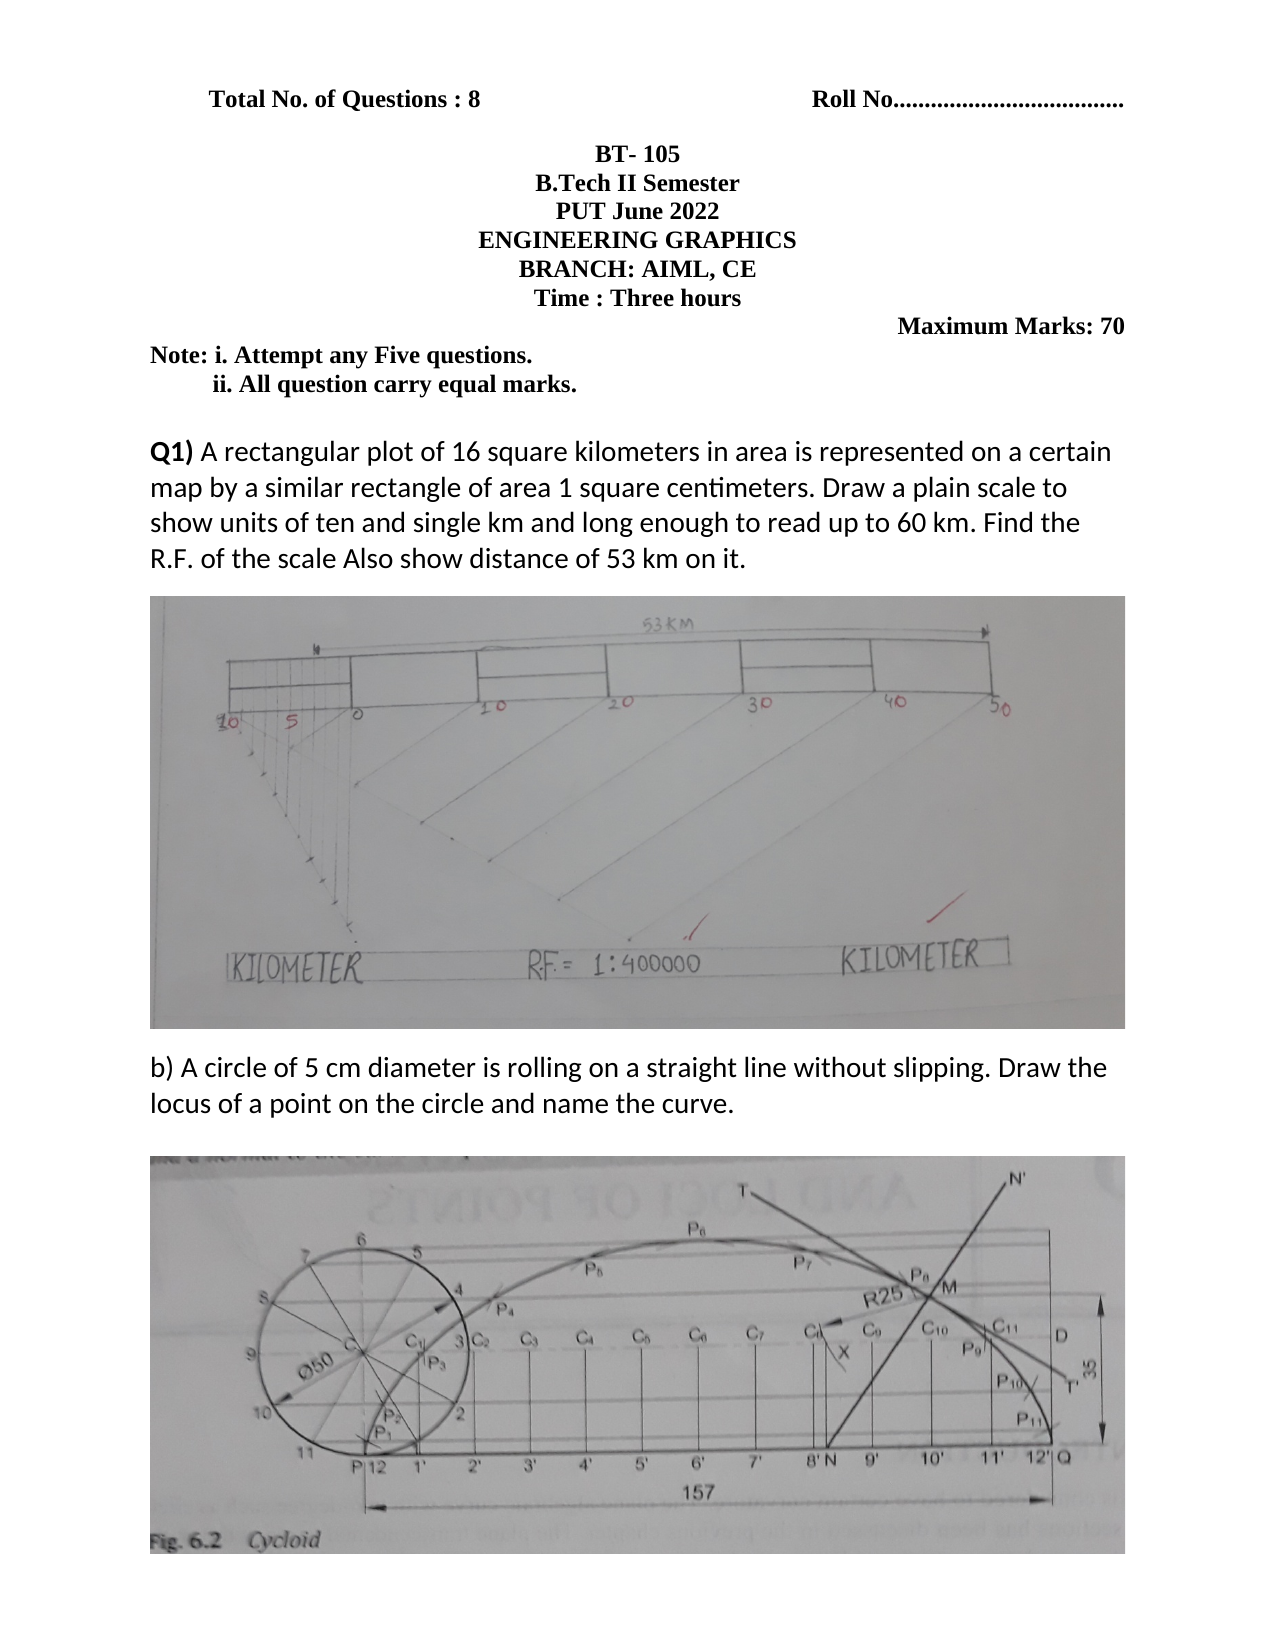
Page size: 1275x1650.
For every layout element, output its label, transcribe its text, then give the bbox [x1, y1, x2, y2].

text ENGINEERING GRAPHICS [150, 225, 1125, 254]
text Note: i. Attempt any Five questions. [150, 340, 1125, 369]
text ii. All question carry equal marks. [150, 369, 1125, 398]
text Maximum Marks: 70 [150, 311, 1125, 340]
picture [150, 1156, 1125, 1554]
text Time : Three hours [150, 283, 1125, 311]
text b) A circle of 5 cm diameter is rolling on a straight line without slipping. Draw the locus of a point on the circle and name the curve. [150, 1049, 1125, 1121]
text Total No. of Questions : 8 Roll No..................................... [150, 84, 1125, 113]
text BRANCH: AIML, CE [150, 254, 1125, 283]
text B.Tech II Semester [150, 168, 1125, 196]
text Q1) A rectangular plot of 16 square kilometers in area is represented on a certain map by a similar rectangle of area 1 square centimeters. Draw a plain scale to show units of ten and single km and long enough to read up to 60 km. Find the R.F. of the scale Also show distance of 53 km on it. [150, 433, 1125, 576]
text BT- 105 [150, 139, 1125, 168]
text PUT June 2022 [150, 196, 1125, 225]
picture [150, 596, 1125, 1029]
